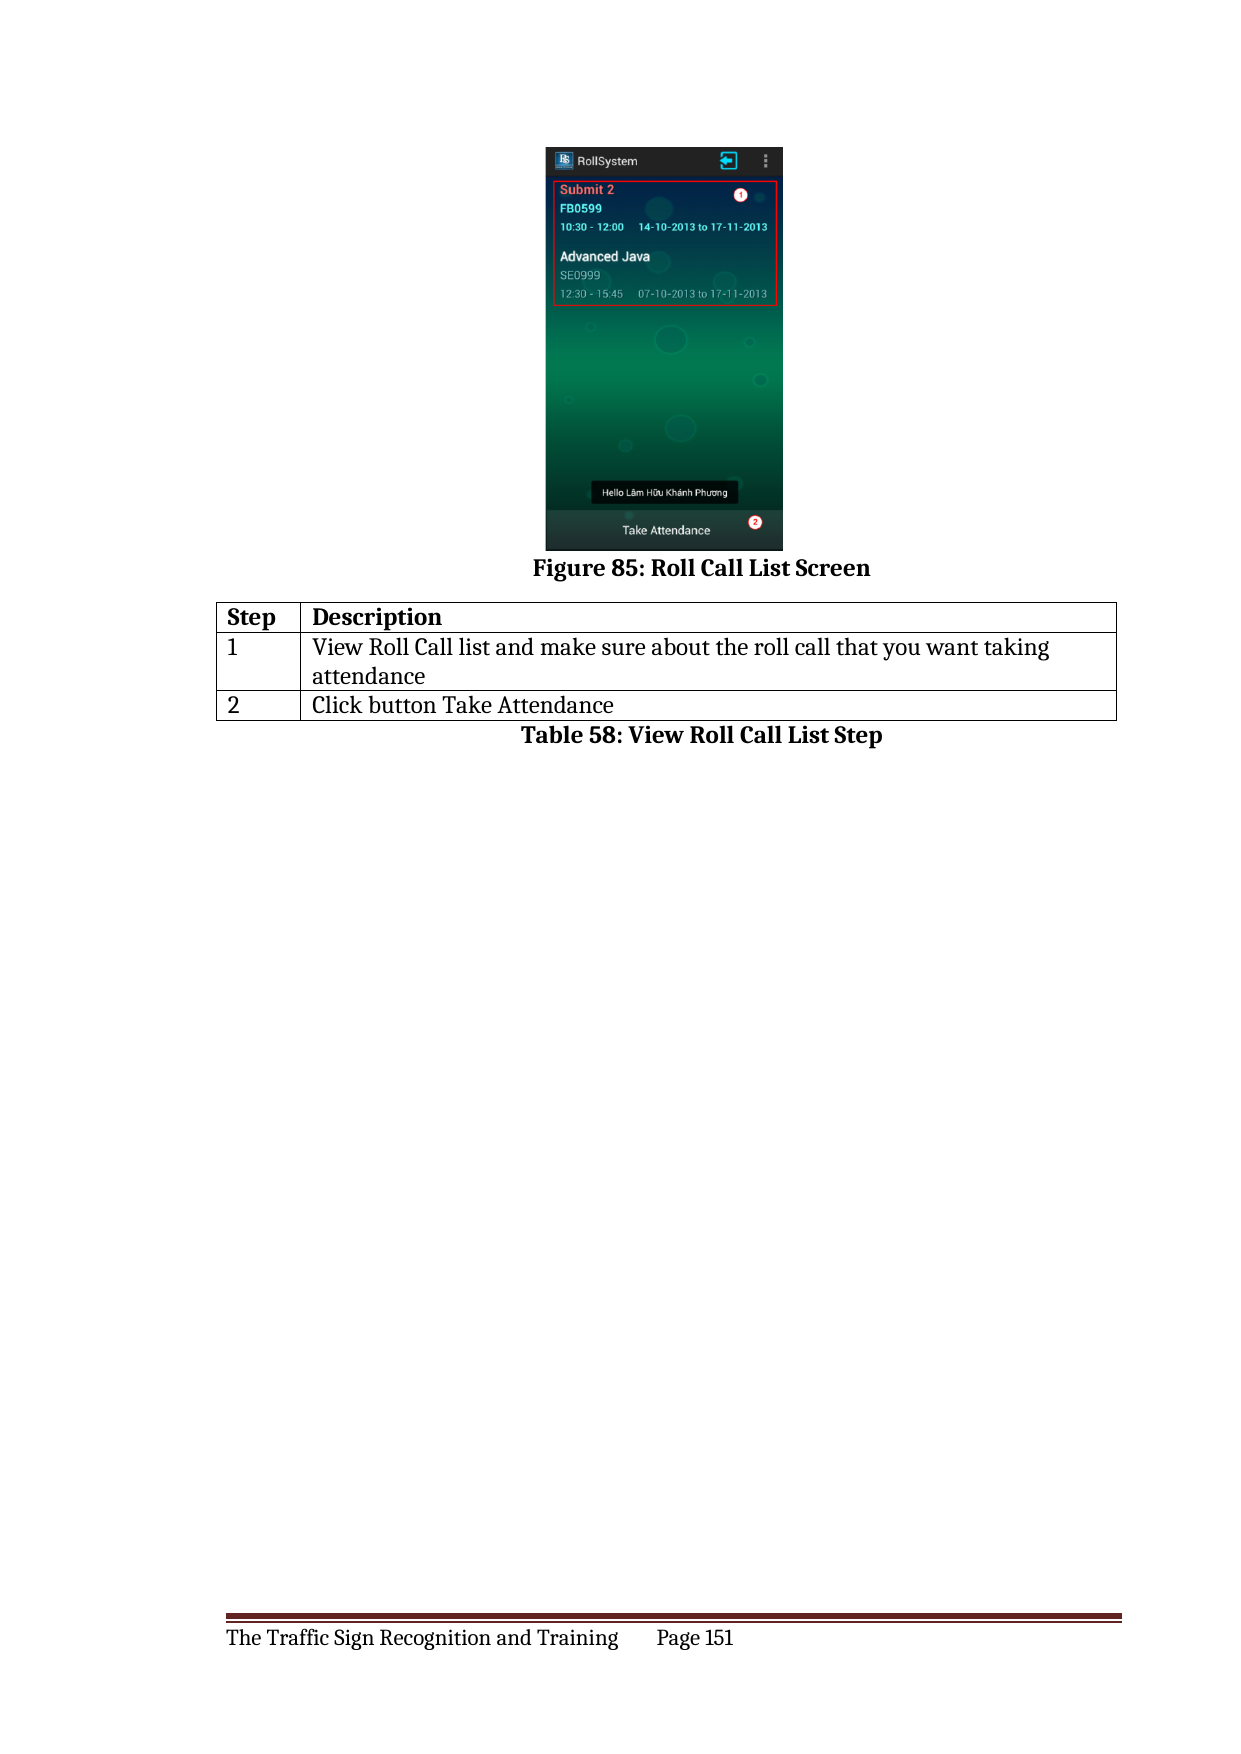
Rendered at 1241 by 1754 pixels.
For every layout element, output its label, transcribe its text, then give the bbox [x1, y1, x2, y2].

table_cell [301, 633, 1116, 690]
picture [545, 147, 783, 551]
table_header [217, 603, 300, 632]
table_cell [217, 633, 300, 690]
list Table 58: View Roll Call List Step [282, 721, 1122, 750]
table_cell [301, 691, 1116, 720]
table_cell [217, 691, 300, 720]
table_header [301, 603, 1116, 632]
